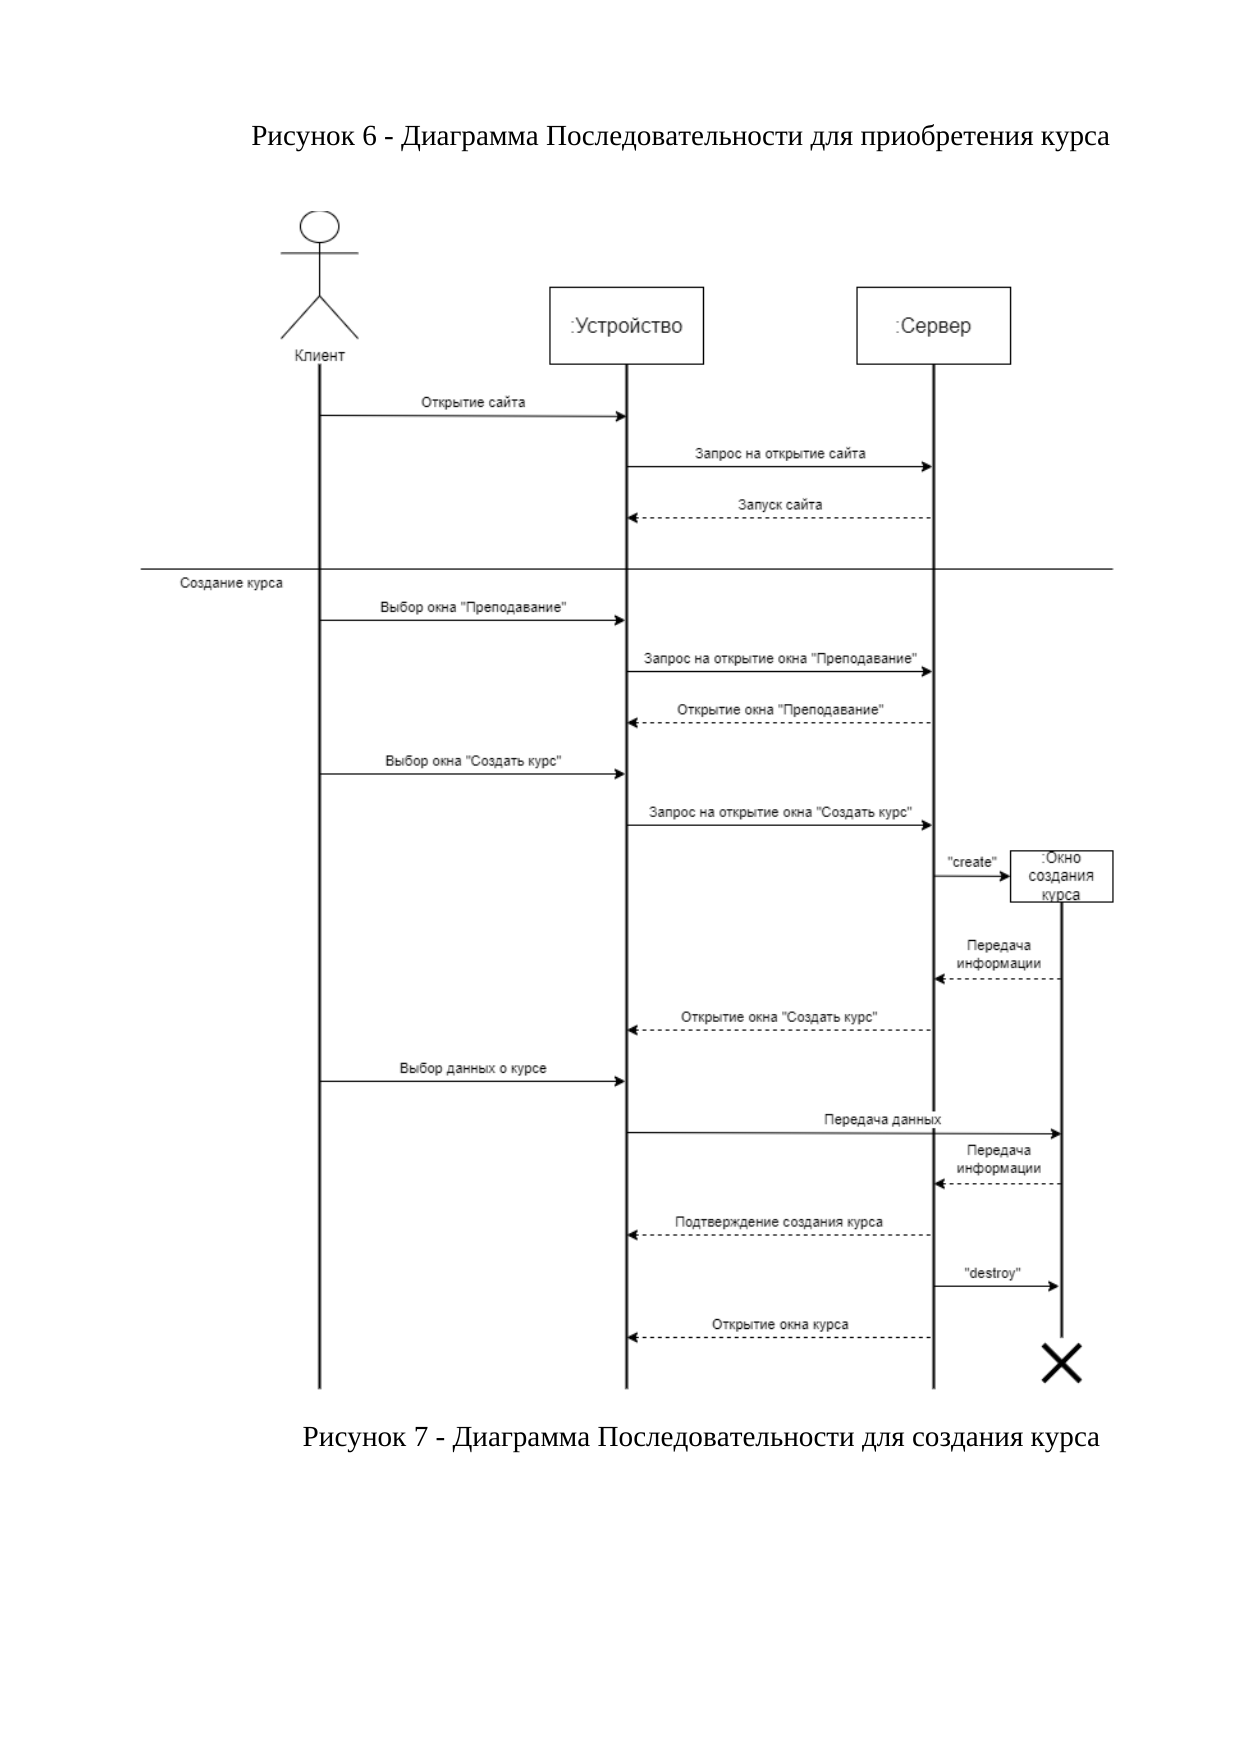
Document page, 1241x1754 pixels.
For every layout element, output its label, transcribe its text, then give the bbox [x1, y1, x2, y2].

picture [140, 211, 1115, 1401]
text Рисунок 7 - Диаграмма Последовательности для создания курса [177, 1419, 1152, 1452]
text Рисунок 6 - Диаграмма Последовательности для приобретения курса [177, 118, 1152, 152]
